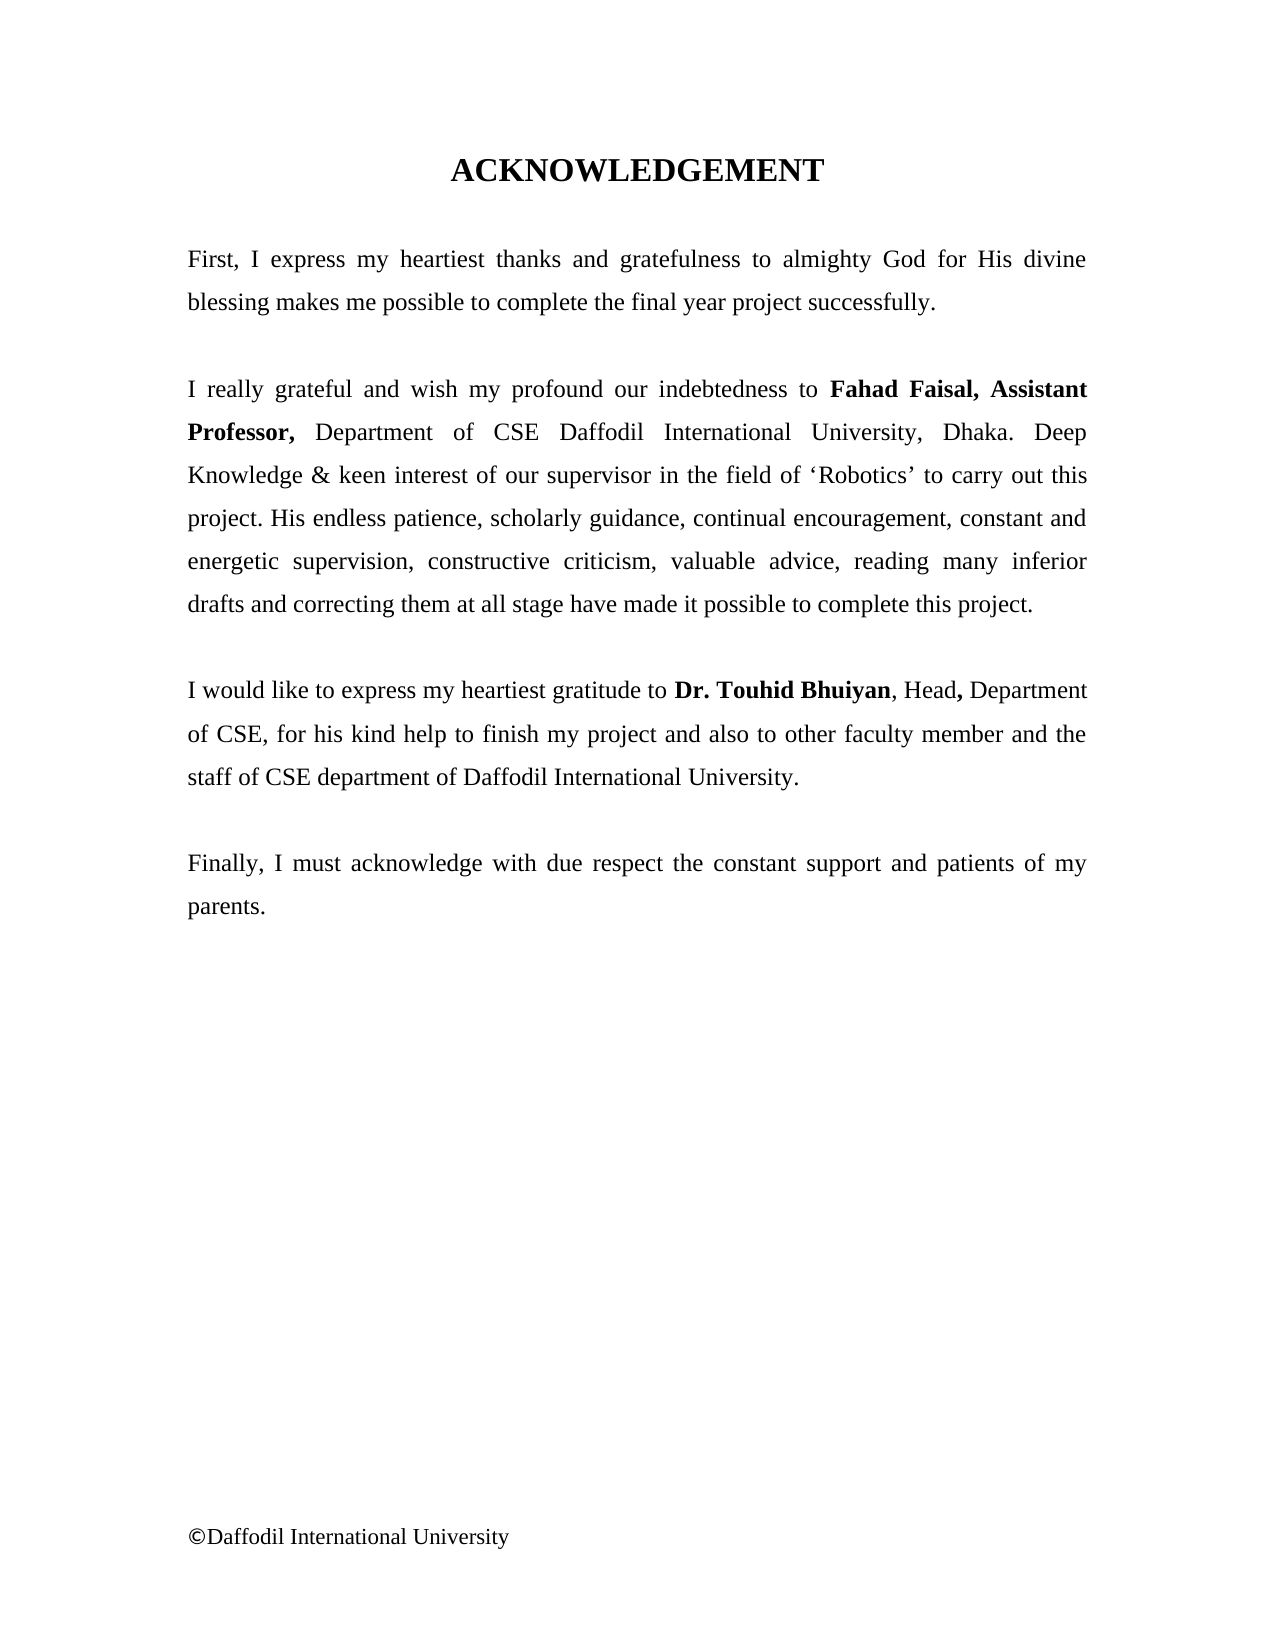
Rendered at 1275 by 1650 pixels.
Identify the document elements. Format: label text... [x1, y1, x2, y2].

text Finally, I must acknowledge with due respect the constant support and patients of my parents. [187, 848, 1087, 920]
text I would like to express my heartiest gratitude to Dr. Touhid Bhuiyan, Head, Department of CSE, for his kind help to finish my project and also to other faculty member and the staff of CSE department of Daffodil International University. [187, 676, 1087, 791]
text ACKNOWLEDGEMENT [187, 150, 1087, 230]
text I really grateful and wish my profound our indebtedness to Fahad Faisal, Assistant Professor, Department of CSE Daffodil International University, Dhaka. Deep Knowledge & keen interest of our supervisor in the field of ‘Robotics’ to carry out this project. His endless patience, scholarly guidance, continual encouragement, constant and energetic supervision, constructive criticism, valuable advice, reading many inferior drafts and correcting them at all stage have made it possible to complete this project. [187, 374, 1087, 618]
text First, I express my heartiest thanks and gratefulness to almighty God for His divine blessing makes me possible to complete the final year project successfully. [187, 244, 1087, 316]
